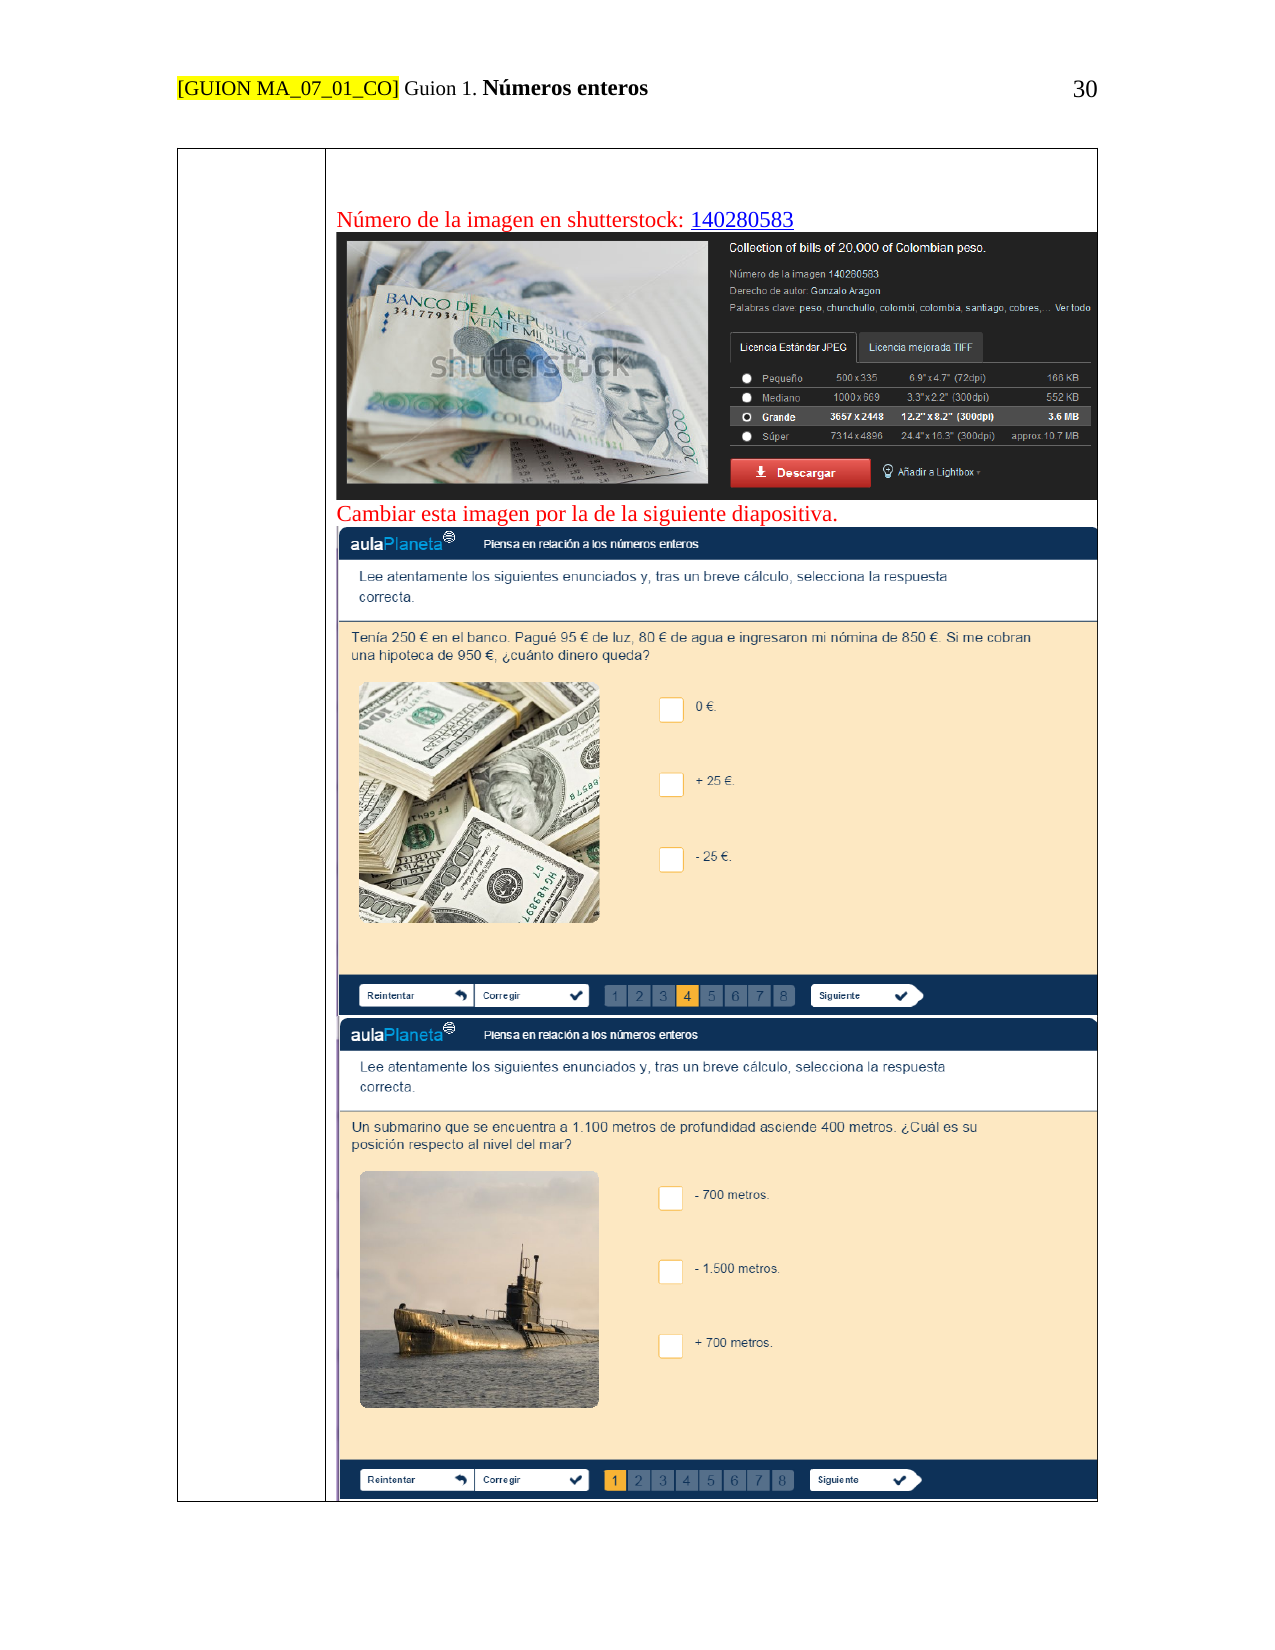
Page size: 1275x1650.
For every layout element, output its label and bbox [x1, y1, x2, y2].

table_cell [178, 149, 325, 1501]
picture [336, 232, 1098, 500]
picture [336, 526, 1098, 1501]
table_cell [326, 149, 1097, 1501]
